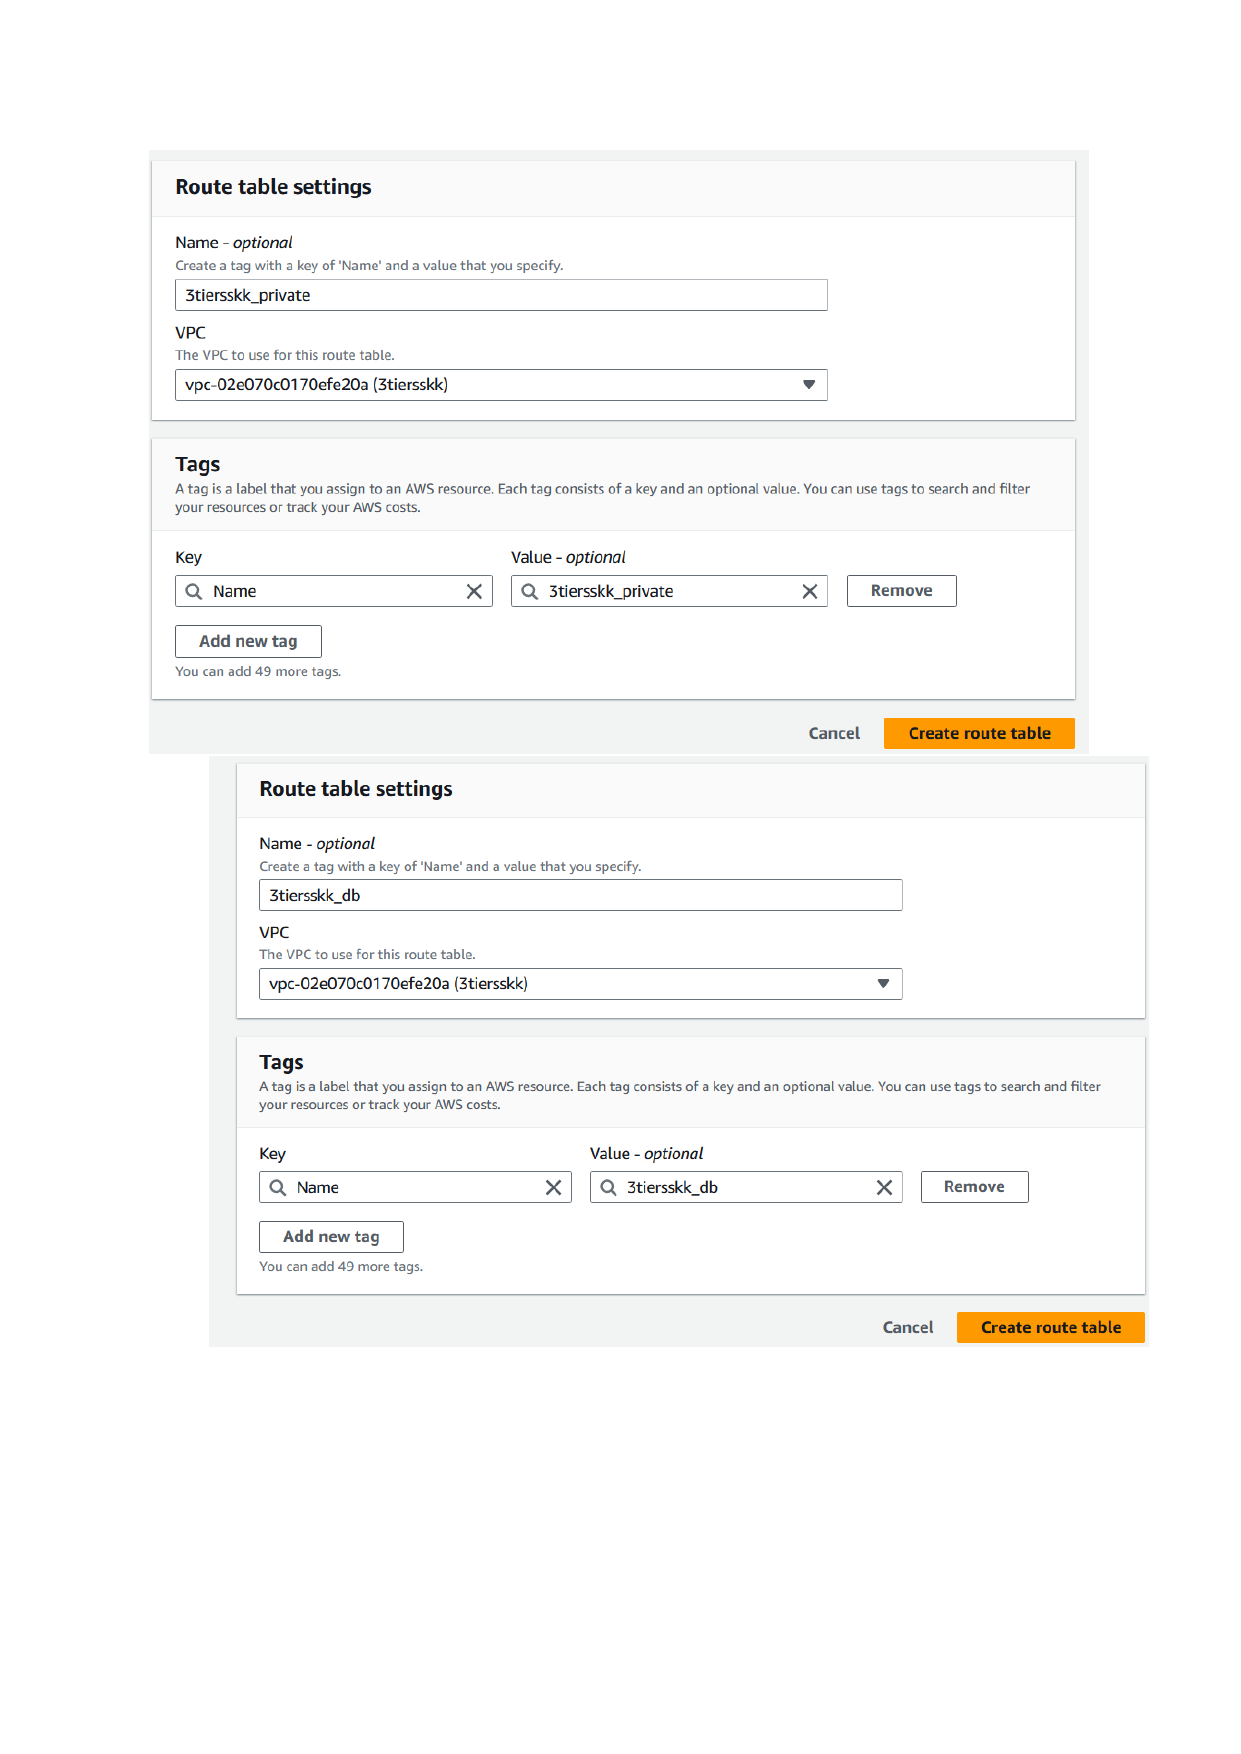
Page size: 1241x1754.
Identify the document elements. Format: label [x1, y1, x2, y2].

picture [209, 756, 1150, 1347]
picture [148, 150, 1089, 754]
